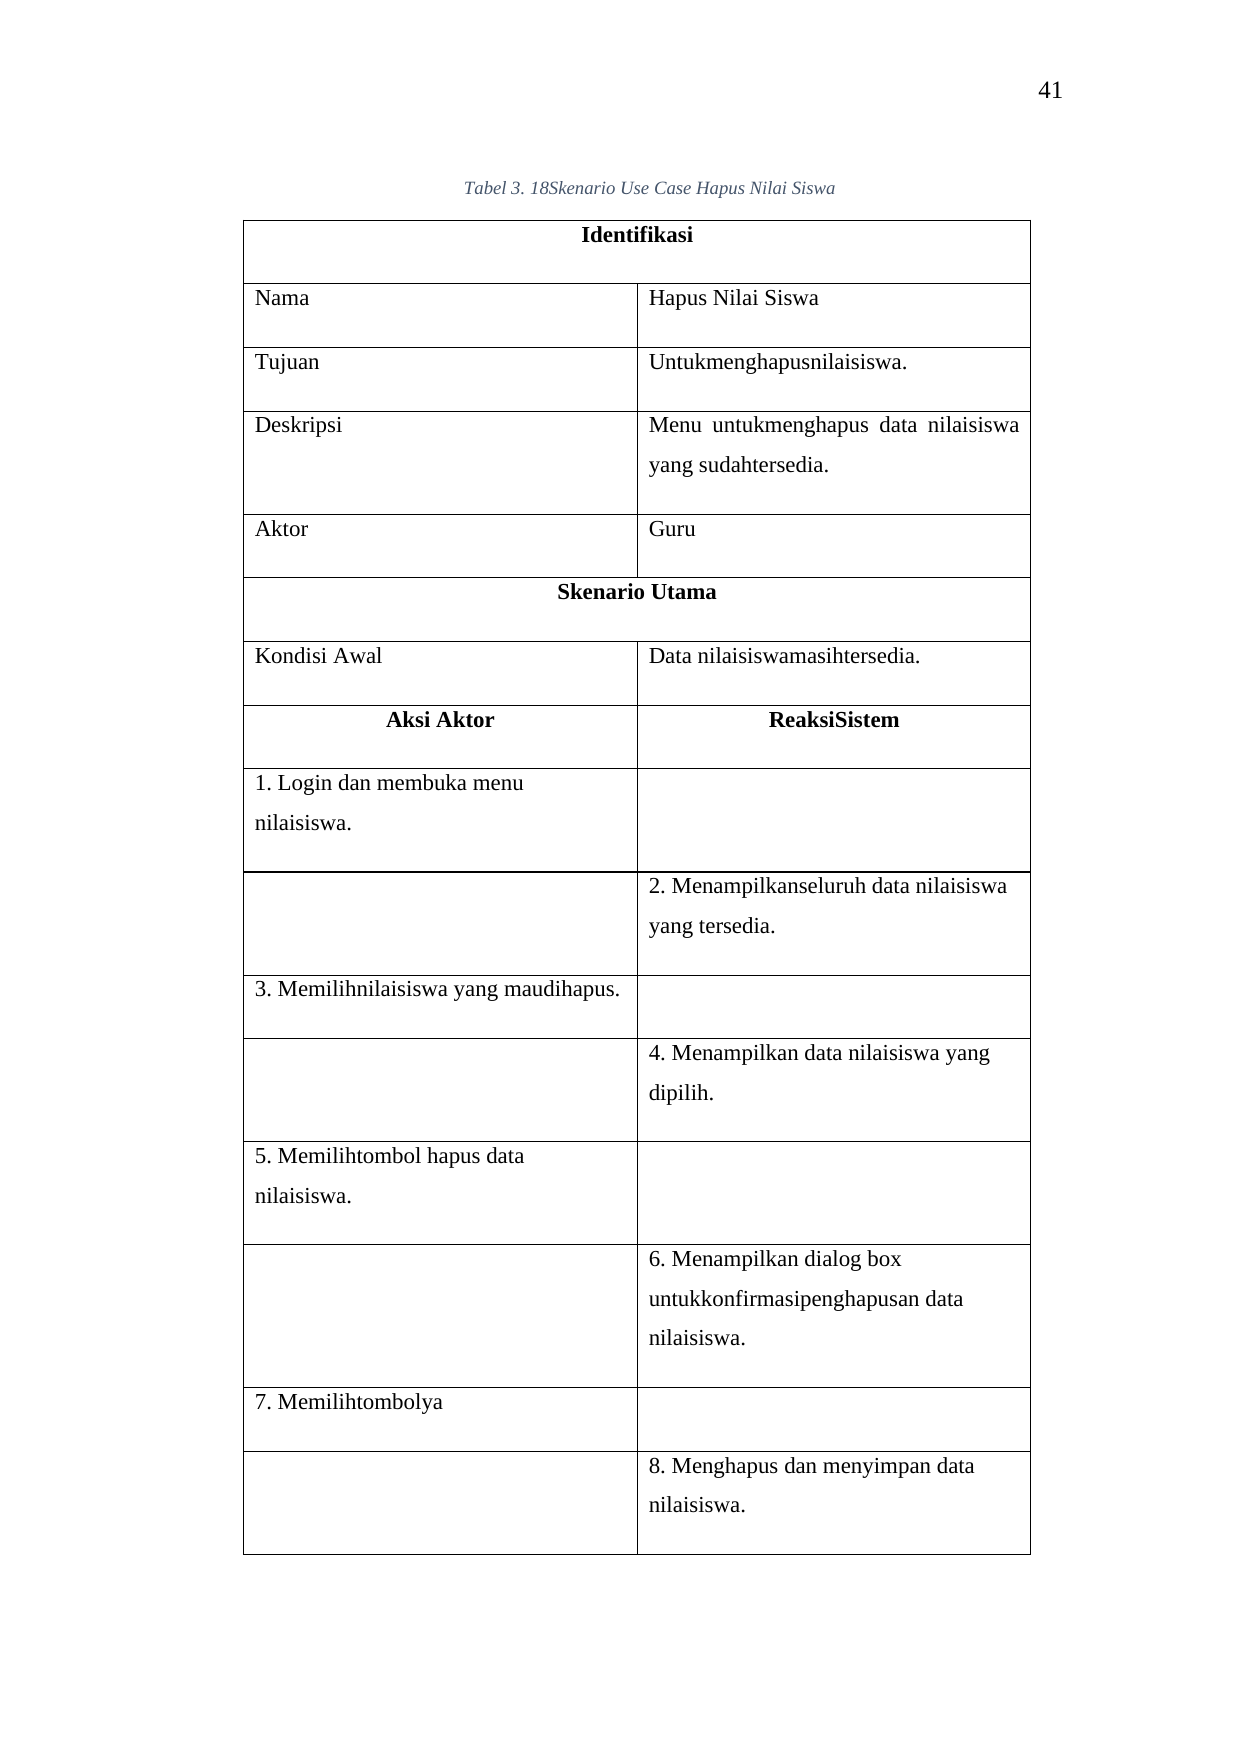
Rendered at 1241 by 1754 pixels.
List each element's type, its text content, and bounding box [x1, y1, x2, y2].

table_cell ReaksiSistem [638, 706, 1030, 768]
table_cell Tujuan [244, 348, 637, 411]
table_cell 2. Menampilkanseluruh data nilaisiswa yang tersedia. [638, 873, 1030, 974]
table_cell [638, 769, 1030, 871]
table_cell 4. Menampilkan data nilaisiswa yang dipilih. [638, 1039, 1030, 1141]
table_cell [638, 1388, 1030, 1451]
table_cell [244, 1039, 637, 1141]
table_cell [638, 976, 1030, 1038]
table_cell [638, 1142, 1030, 1244]
table_cell Aktor [244, 515, 637, 577]
table_cell Untukmenghapusnilaisiswa. [638, 348, 1030, 411]
table_cell 3. Memilihnilaisiswa yang maudihapus. [244, 976, 637, 1038]
table_cell Nama [244, 284, 637, 347]
table_cell 5. Memilihtombol hapus data nilaisiswa. [244, 1142, 637, 1244]
table_cell 7. Memilihtombolya [244, 1388, 637, 1451]
table_cell Kondisi Awal [244, 642, 637, 704]
table_cell [244, 873, 637, 974]
table_cell Deskripsi [244, 412, 637, 514]
table_cell Aksi Aktor [244, 706, 637, 768]
table_cell Menu untukmenghapus data nilaisiswa yang sudahtersedia. [638, 412, 1030, 514]
table_cell 6. Menampilkan dialog box untukkonfirmasipenghapusan data nilaisiswa. [638, 1245, 1030, 1387]
table_cell Guru [638, 515, 1030, 577]
table_cell [244, 1452, 637, 1554]
table_cell 1. Login dan membuka menu nilaisiswa. [244, 769, 637, 871]
table_cell 8. Menghapus dan menyimpan data nilaisiswa. [638, 1452, 1030, 1554]
table_cell Skenario Utama [244, 578, 1030, 641]
table_cell Hapus Nilai Siswa [638, 284, 1030, 347]
table_header Identifikasi [244, 221, 1030, 283]
table_cell Data nilaisiswamasihtersedia. [638, 642, 1030, 704]
table_cell [244, 1245, 637, 1387]
